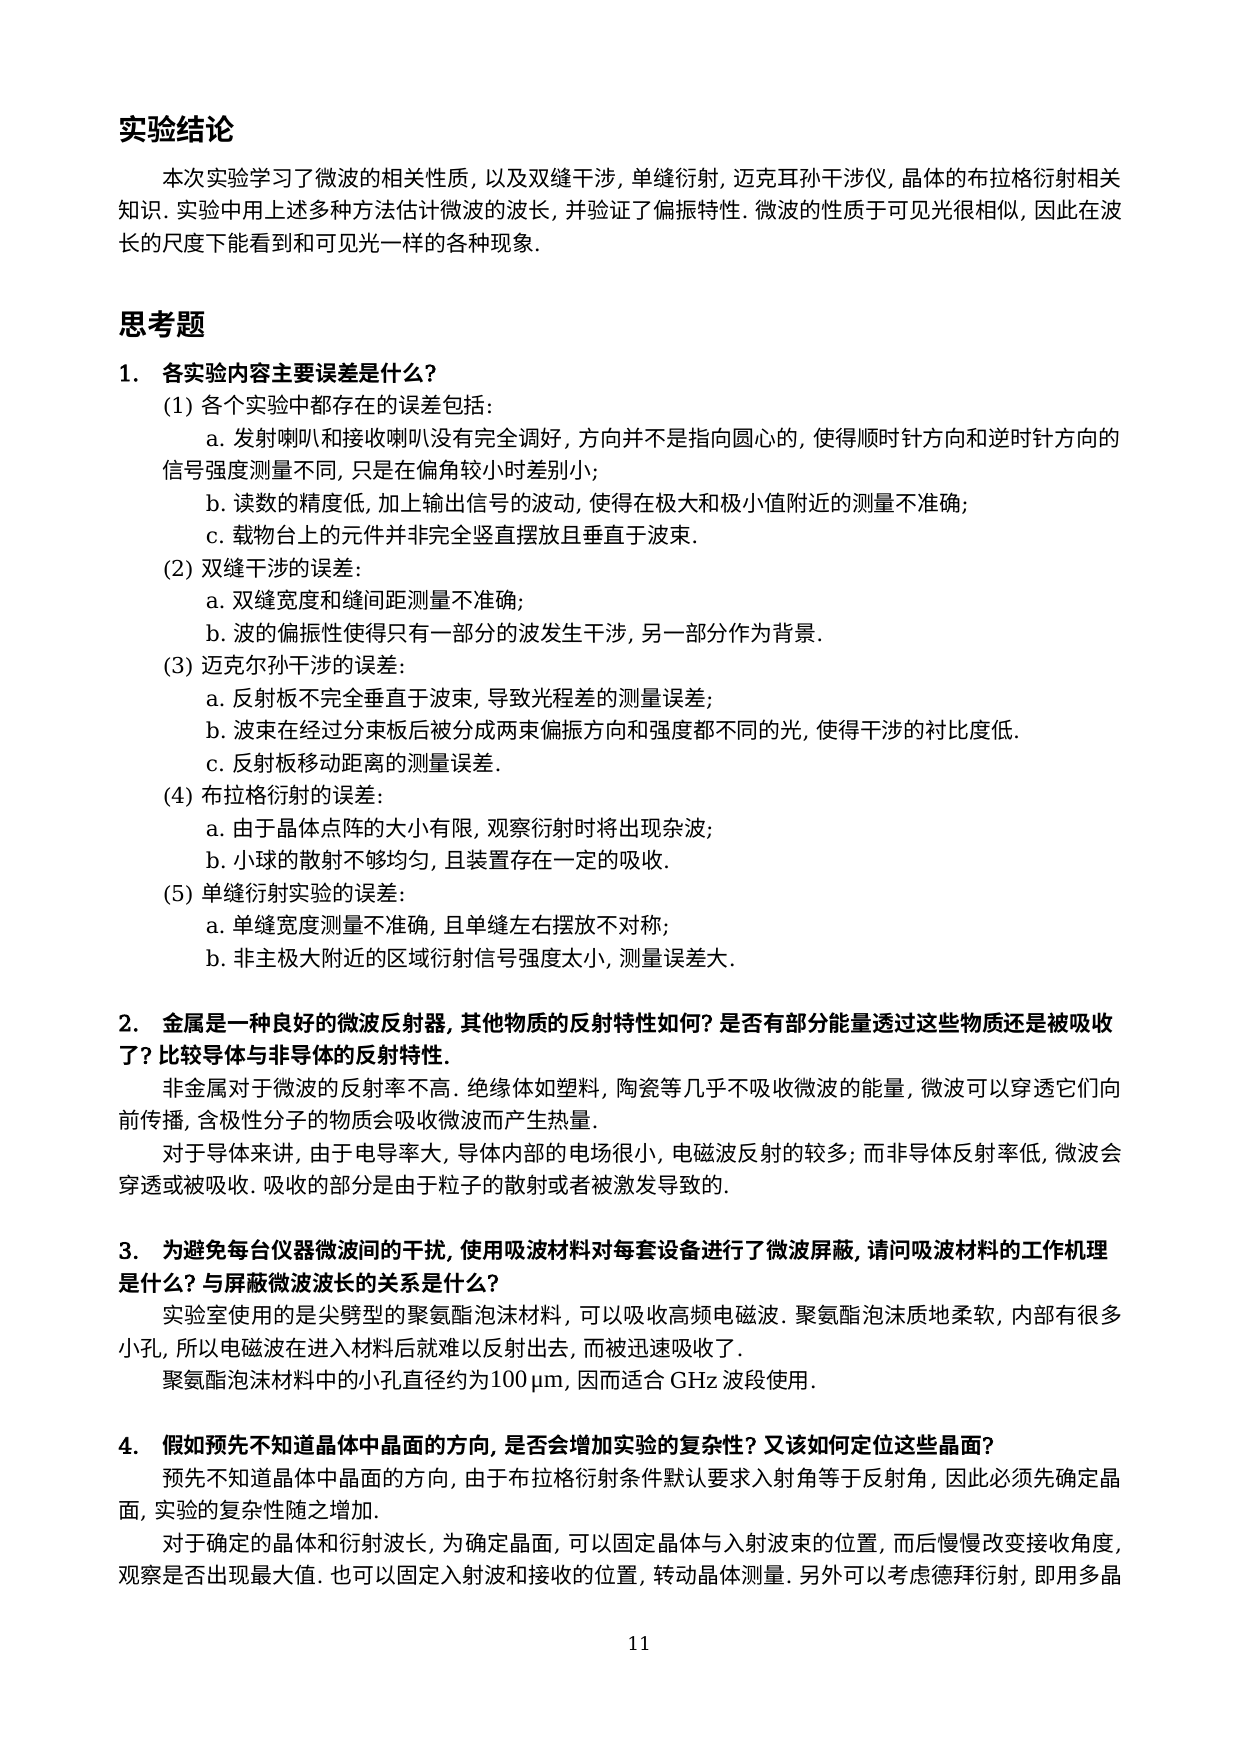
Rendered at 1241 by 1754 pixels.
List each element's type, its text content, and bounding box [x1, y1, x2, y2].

text c. 载物台上的元件并非完全竖直摆放且垂直于波束. [162, 518, 1122, 550]
text 金属是一种良好的微波反射器, 其他物质的反射特性如何? 是否有部分能量透过这些物质还是被吸收了? 比较导体与非导体的反射特性. [118, 1005, 1122, 1070]
text (2) 双缝干涉的误差: [118, 550, 1122, 583]
text c. 反射板移动距离的测量误差. [162, 745, 1122, 778]
subtitle 实验结论 [118, 95, 1122, 160]
text 非金属对于微波的反射率不高. 绝缘体如塑料, 陶瓷等几乎不吸收微波的能量, 微波可以穿透它们向前传播, 含极性分子的物质会吸收微波而产生热量. [118, 1070, 1122, 1135]
text a. 单缝宽度测量不准确, 且单缝左右摆放不对称; [162, 908, 1122, 940]
text (4) 布拉格衍射的误差: [118, 778, 1122, 810]
text b. 读数的精度低, 加上输出信号的波动, 使得在极大和极小值附近的测量不准确; [162, 485, 1122, 518]
text b. 非主极大附近的区域衍射信号强度太小, 测量误差大. [162, 940, 1122, 973]
text a. 发射喇叭和接收喇叭没有完全调好, 方向并不是指向圆心的, 使得顺时针方向和逆时针方向的信号强度测量不同, 只是在偏角较小时差别小; [162, 420, 1122, 485]
text a. 双缝宽度和缝间距测量不准确; [162, 583, 1122, 615]
text 本次实验学习了微波的相关性质, 以及双缝干涉, 单缝衍射, 迈克耳孙干涉仪, 晶体的布拉格衍射相关知识. 实验中用上述多种方法估计微波的波长, 并验证了偏振特性. 微波的性质于可见光很相似, 因此在波长的尺度下能看到和可见光一样的各种现象. [118, 160, 1122, 258]
list 各实验内容主要误差是什么? [118, 355, 1122, 388]
text a. 反射板不完全垂直于波束, 导致光程差的测量误差; [162, 680, 1122, 713]
text b. 波束在经过分束板后被分成两束偏振方向和强度都不同的光, 使得干涉的衬比度低. [162, 713, 1122, 745]
text (5) 单缝衍射实验的误差: [118, 875, 1122, 908]
text 对于导体来讲, 由于电导率大, 导体内部的电场很小, 电磁波反射的较多; 而非导体反射率低, 微波会穿透或被吸收. 吸收的部分是由于粒子的散射或者被激发导致的. [118, 1135, 1122, 1200]
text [118, 1525, 1122, 1590]
text 假如预先不知道晶体中晶面的方向, 是否会增加实验的复杂性? 又该如何定位这些晶面? [118, 1428, 1122, 1460]
text 聚氨酯泡沫材料中的小孔直径约为, 因而适合GHz波段使用. [118, 1363, 1122, 1395]
text b. 小球的散射不够均匀, 且装置存在一定的吸收. [162, 843, 1122, 875]
subtitle 思考题 [118, 290, 1122, 355]
text 实验室使用的是尖劈型的聚氨酯泡沫材料, 可以吸收高频电磁波. 聚氨酯泡沫质地柔软, 内部有很多小孔, 所以电磁波在进入材料后就难以反射出去, 而被迅速吸收了. [118, 1298, 1122, 1363]
text a. 由于晶体点阵的大小有限, 观察衍射时将出现杂波; [162, 810, 1122, 843]
text b. 波的偏振性使得只有一部分的波发生干涉, 另一部分作为背景. [162, 615, 1122, 648]
text 预先不知道晶体中晶面的方向, 由于布拉格衍射条件默认要求入射角等于反射角, 因此必须先确定晶面, 实验的复杂性随之增加. [118, 1460, 1122, 1525]
text (3) 迈克尔孙干涉的误差: [118, 648, 1122, 680]
text 为避免每台仪器微波间的干扰, 使用吸波材料对每套设备进行了微波屏蔽, 请问吸波材料的工作机理是什么? 与屏蔽微波波长的关系是什么? [118, 1233, 1122, 1298]
text (1) 各个实验中都存在的误差包括: [118, 388, 1122, 420]
